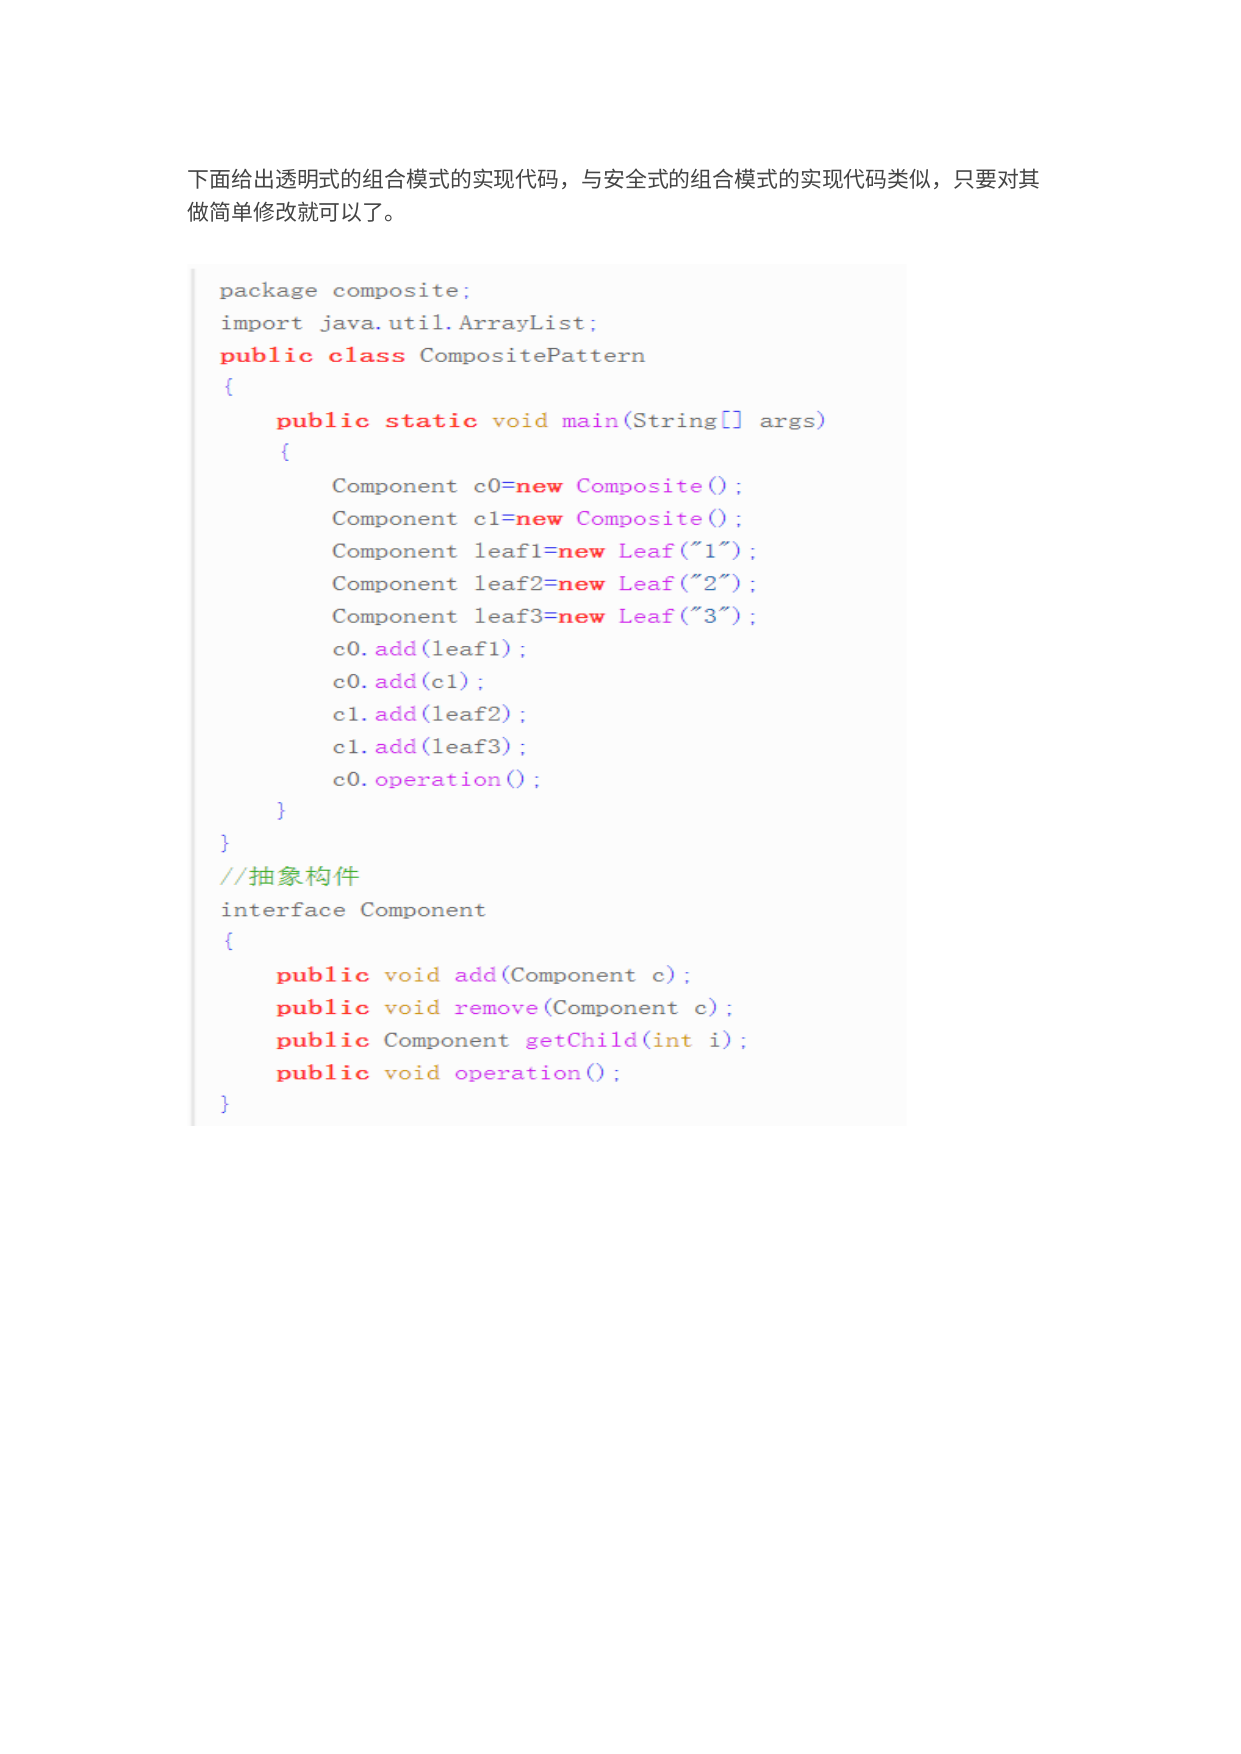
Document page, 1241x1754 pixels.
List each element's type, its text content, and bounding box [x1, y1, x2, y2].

text 下面给出透明式的组合模式的实现代码，与安全式的组合模式的实现代码类似，只要对其做简单修改就可以了。 [187, 162, 1053, 227]
picture [187, 264, 907, 1126]
